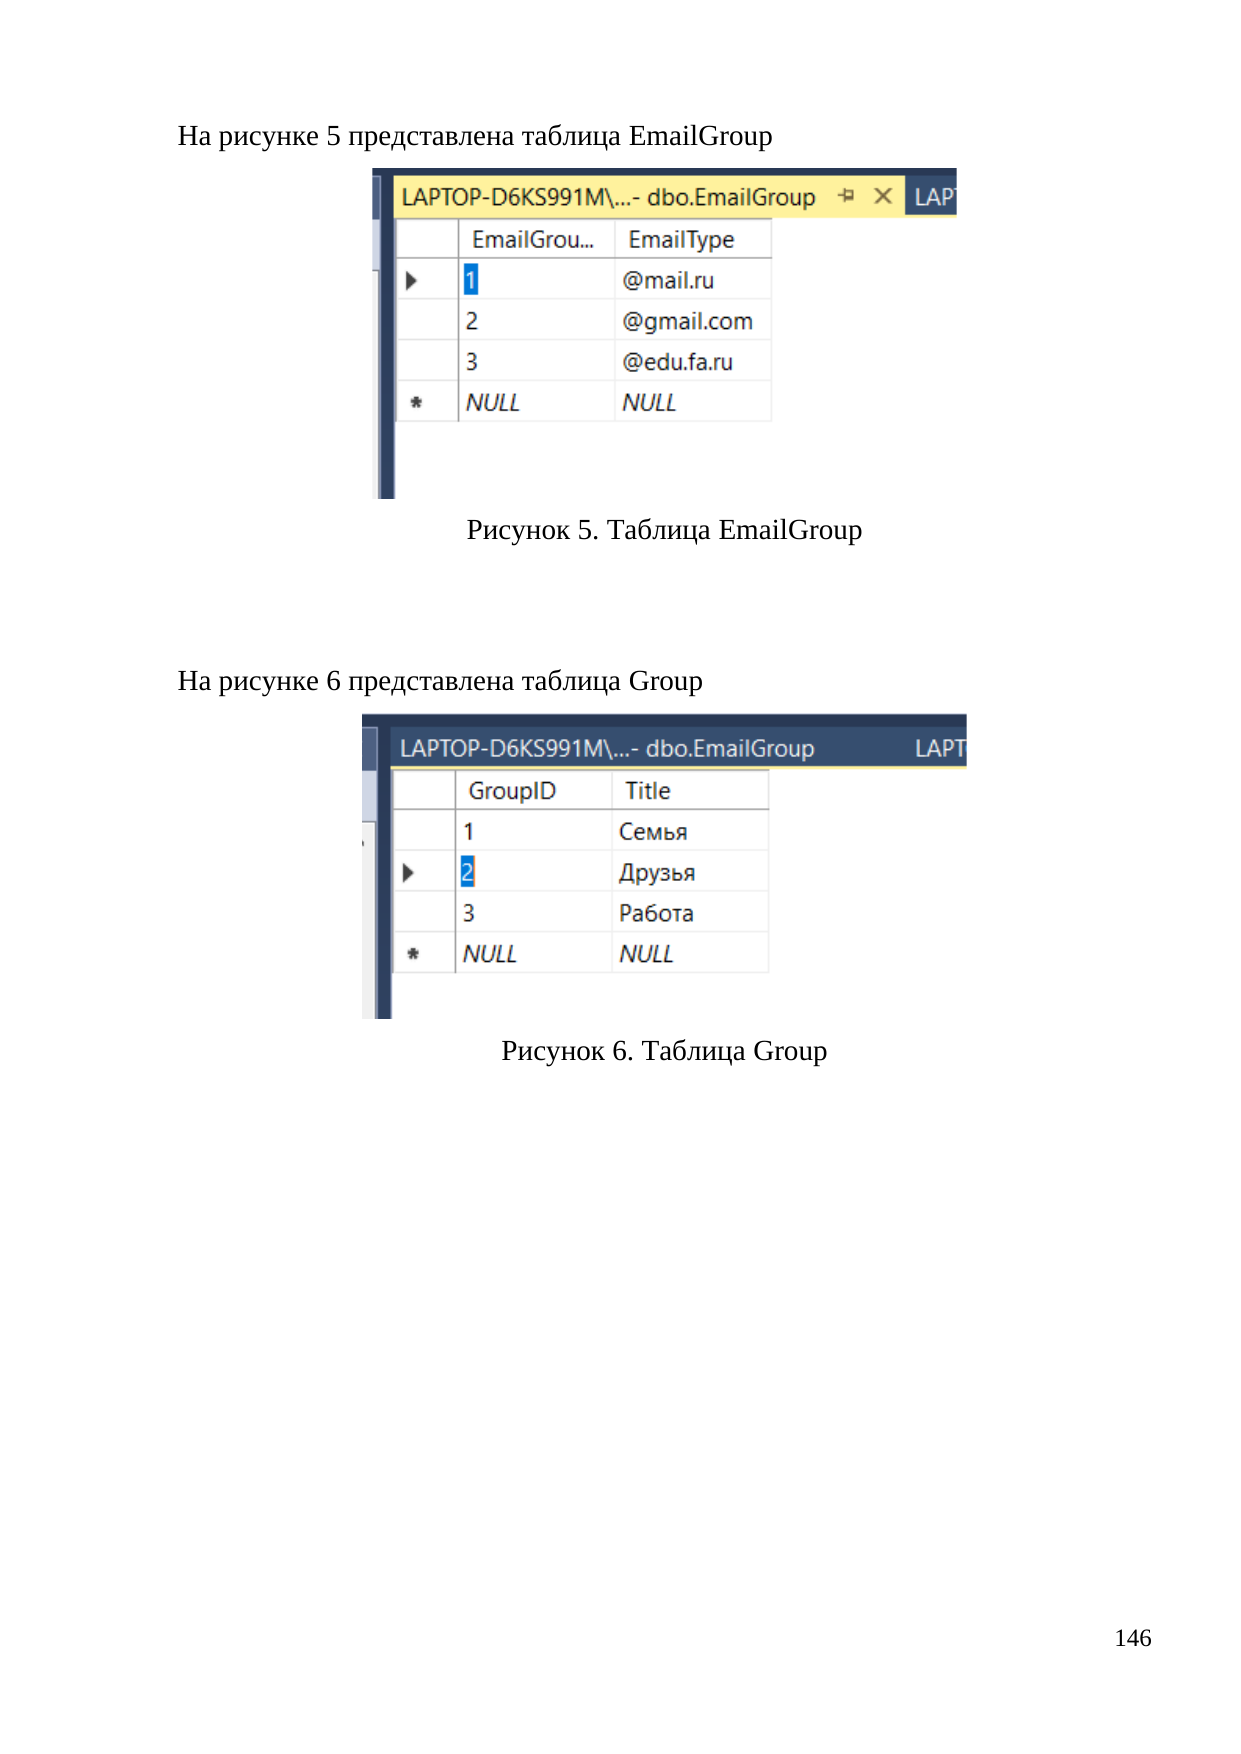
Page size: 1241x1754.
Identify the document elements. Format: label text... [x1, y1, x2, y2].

text Рисунок 5. Таблица EmailGroup [177, 512, 1152, 546]
picture [372, 168, 957, 499]
text На рисунке 6 представлена таблица Group [177, 663, 1152, 697]
text На рисунке 5 представлена таблица EmailGroup [177, 118, 1152, 152]
picture [362, 713, 967, 1019]
text Рисунок 6. Таблица Group [177, 1033, 1152, 1066]
